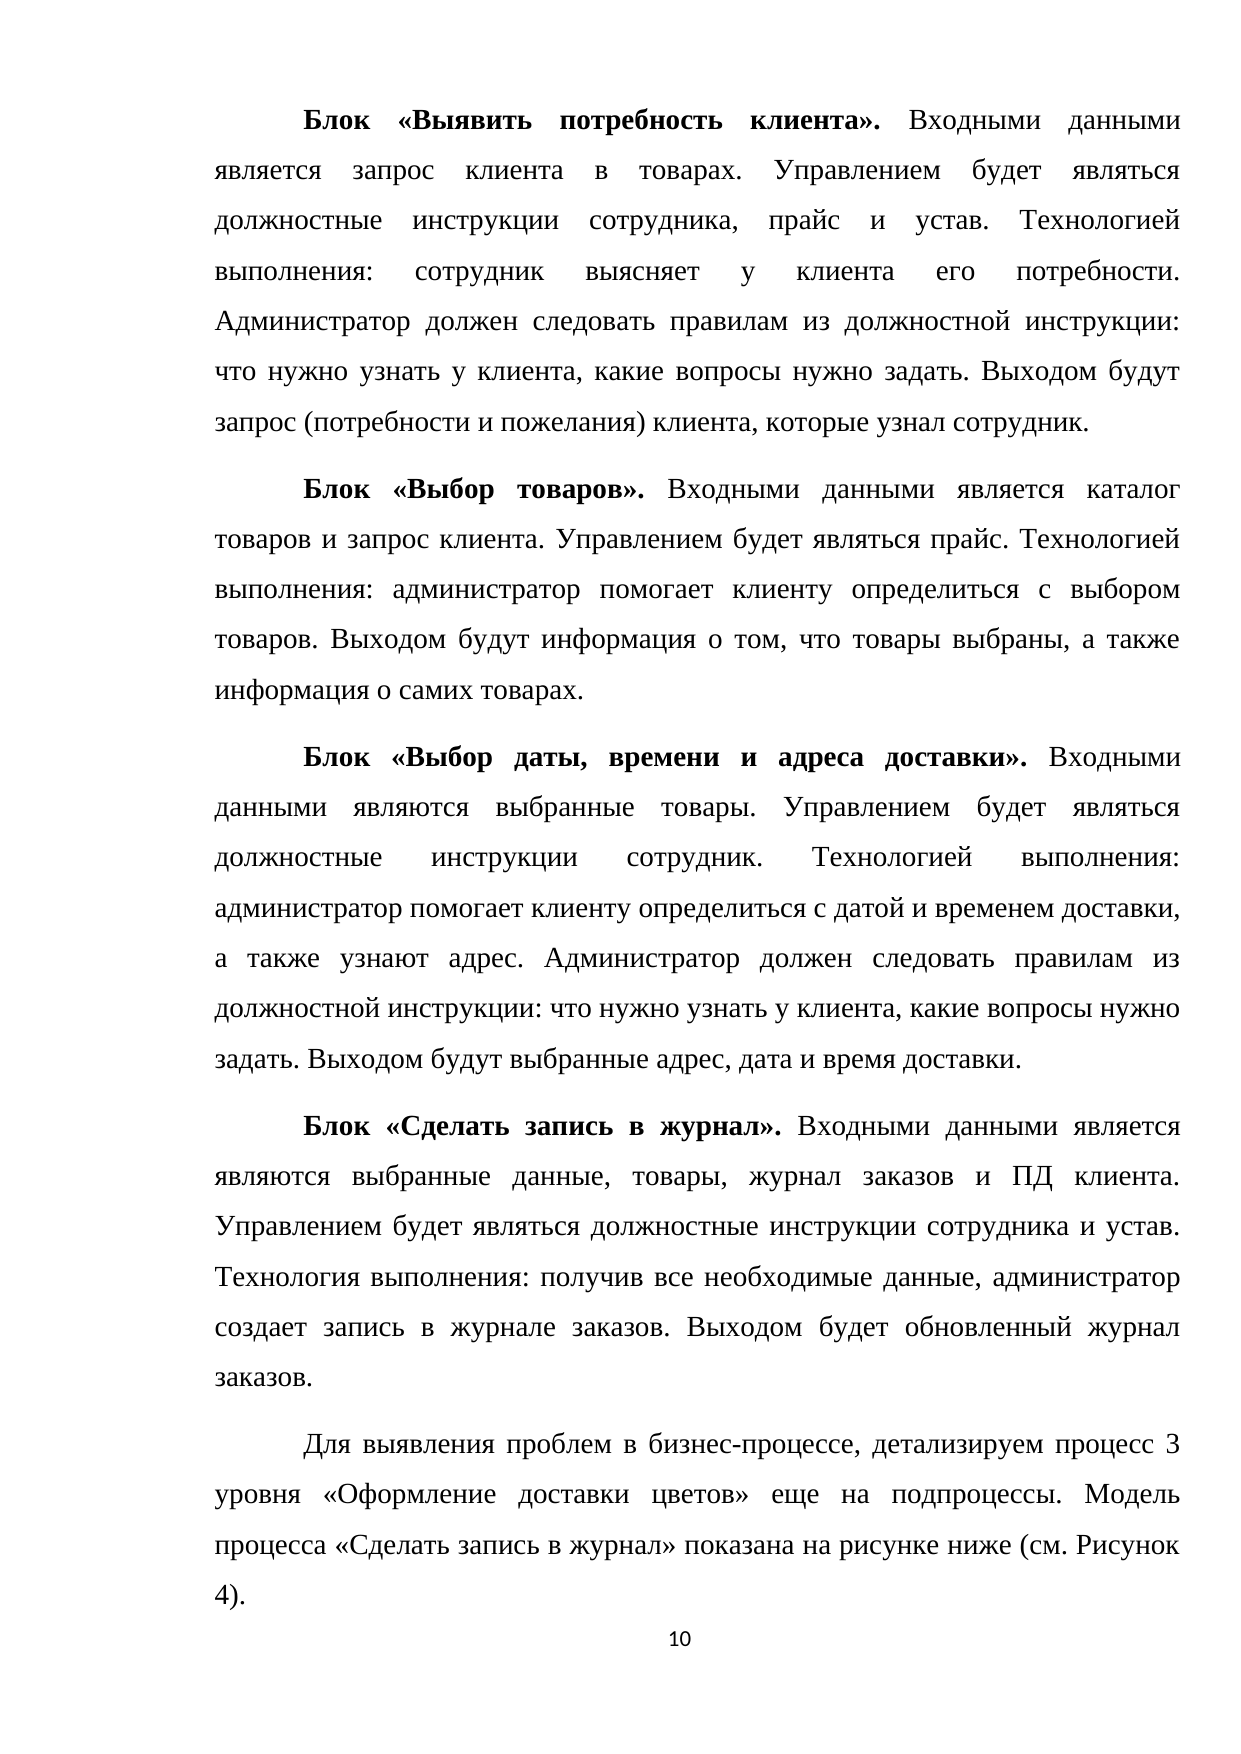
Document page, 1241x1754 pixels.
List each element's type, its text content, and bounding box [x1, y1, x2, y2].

text Блок «Выбор даты, времени и адреса доставки». Входными данными являются выбранные товары. Управлением будет являться должностные инструкции сотрудник. Технологией выполнения: администратор помогает клиенту определиться с датой и временем доставки, а также узнают адрес. Администратор должен следовать правилам из должностной инструкции: что нужно узнать у клиента, какие вопросы нужно задать. Выходом будут выбранные адрес, дата и время доставки. [214, 739, 1181, 1074]
text Блок «Сделать запись в журнал». Входными данными является являются выбранные данные, товары, журнал заказов и ПД клиента. Управлением будет являться должностные инструкции сотрудника и устав. Технология выполнения: получив все необходимые данные, администратор создает запись в журнале заказов. Выходом будет обновленный журнал заказов. [214, 1108, 1181, 1393]
text Для выявления проблем в бизнес-процессе, детализируем процесс 3 уровня «Оформление доставки цветов» еще на подпроцессы. Модель процесса «Сделать запись в журнал» показана на рисунке ниже (см. Рисунок 4). [214, 1426, 1181, 1611]
text Блок «Выявить потребность клиента». Входными данными является запрос клиента в товарах. Управлением будет являться должностные инструкции сотрудника, прайс и устав. Технологией выполнения: сотрудник выясняет у клиента его потребности. Администратор должен следовать правилам из должностной инструкции: что нужно узнать у клиента, какие вопросы нужно задать. Выходом будут запрос (потребности и пожелания) клиента, которые узнал сотрудник. [214, 102, 1181, 437]
text Блок «Выбор товаров». Входными данными является каталог товаров и запрос клиента. Управлением будет являться прайс. Технологией выполнения: администратор помогает клиенту определиться с выбором товаров. Выходом будут информация о том, что товары выбраны, а также информация о самих товарах. [214, 471, 1181, 706]
